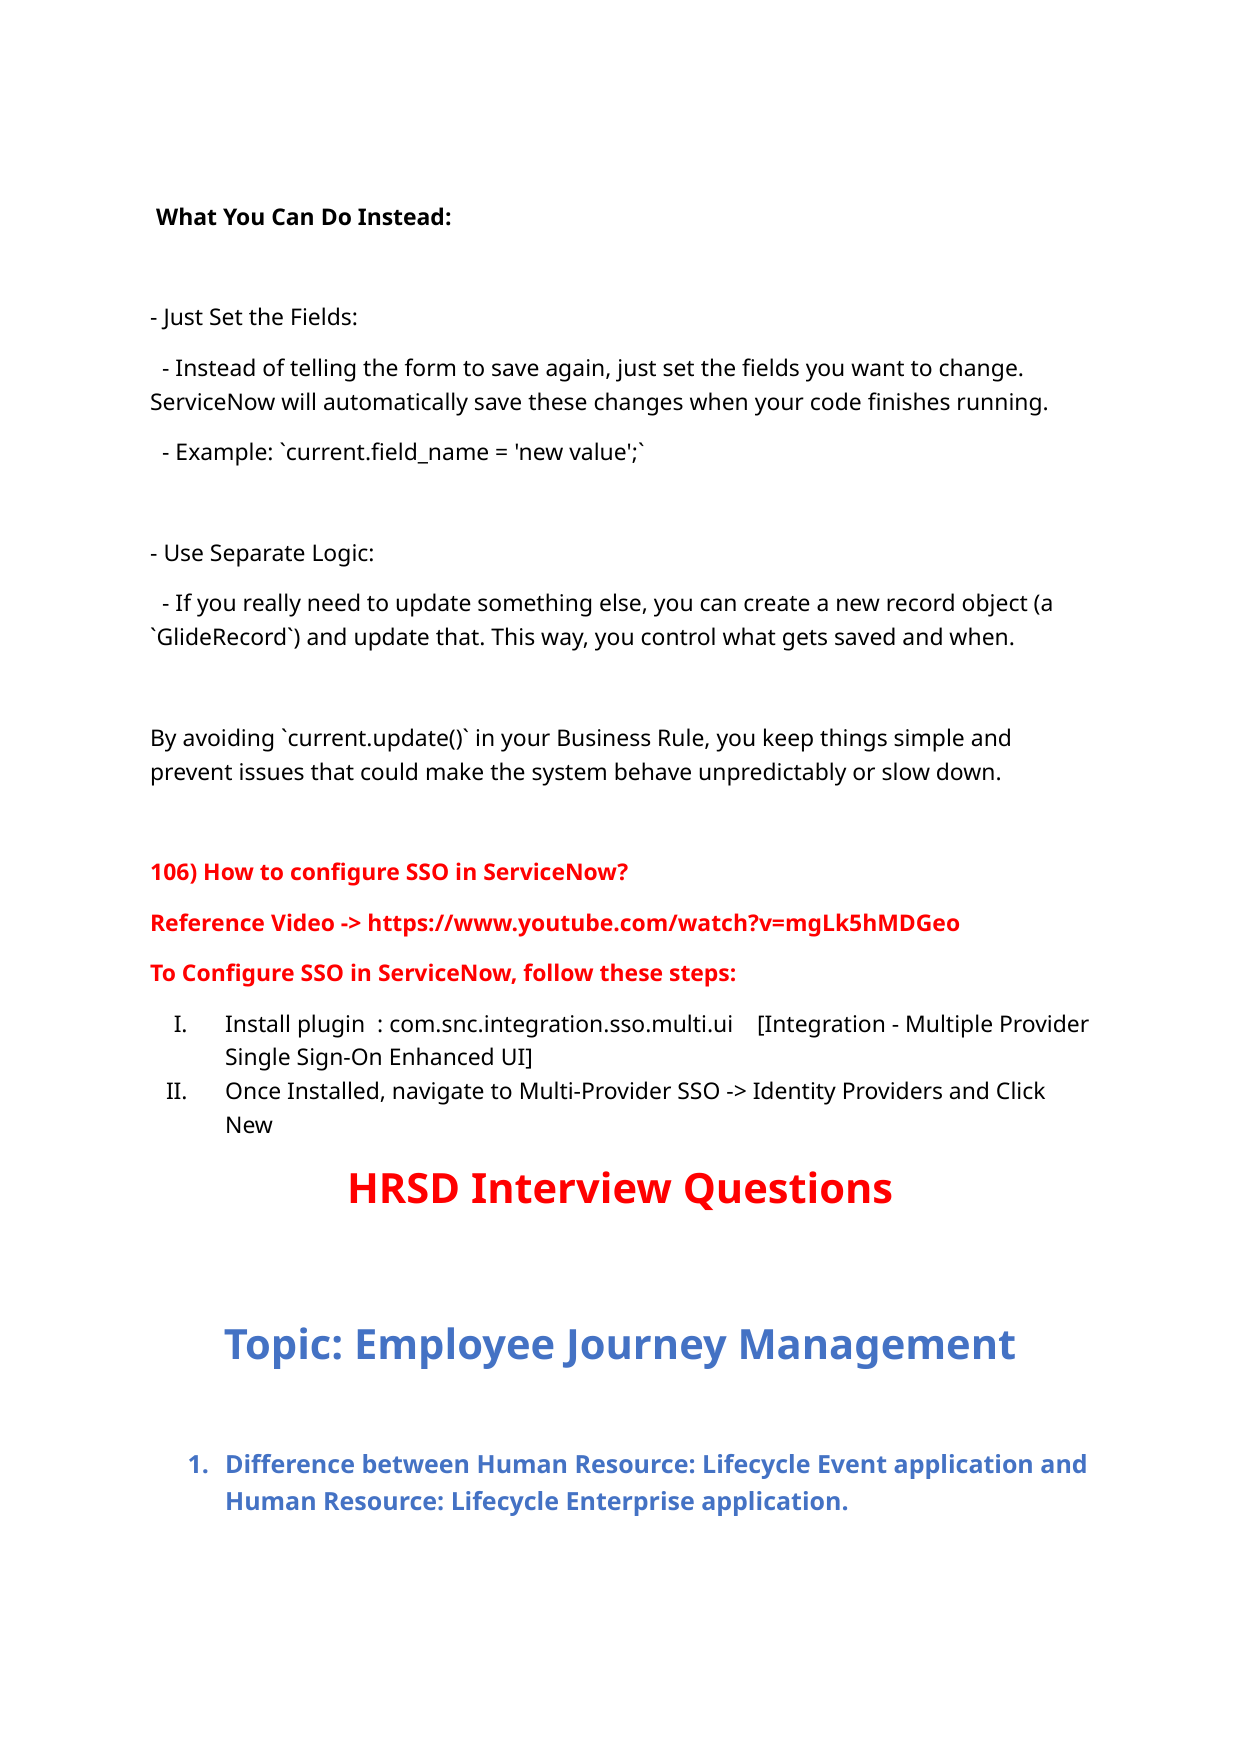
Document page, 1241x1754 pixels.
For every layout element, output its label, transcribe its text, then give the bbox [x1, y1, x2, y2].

list Difference between Human Resource: Lifecycle Event application and Human Resource: Lifecycle Enterprise application. [187, 1446, 1090, 1517]
text - If you really need to update something else, you can create a new record object (a `GlideRecord`) and update that. This way, you control what gets saved and when. [150, 587, 1090, 652]
text By avoiding `current.update()` in your Business Rule, you keep things simple and prevent issues that could make the system behave unpredictably or slow down. [150, 722, 1090, 787]
list Once Installed, navigate to Multi-Provider SSO -> Identity Providers and Click New [187, 1075, 1090, 1140]
text - Just Set the Fields: [150, 301, 1090, 332]
text HRSD Interview Questions [150, 1159, 1090, 1216]
text To Configure SSO in ServiceNow, follow these steps: [150, 957, 1090, 988]
text - Example: `current.field_name = 'new value';` [150, 436, 1090, 467]
text Topic: Employee Journey Management [150, 1315, 1090, 1372]
list Install plugin : com.snc.integration.sso.multi.ui [Integration - Multiple Provider Single Sign-On Enhanced UI] [187, 1007, 1090, 1072]
text What You Can Do Instead: [150, 200, 1090, 232]
text 106) How to configure SSO in ServiceNow? [150, 856, 1090, 887]
text - Use Separate Logic: [150, 537, 1090, 568]
text - Instead of telling the form to save again, just set the fields you want to change. ServiceNow will automatically save these changes when your code finishes running. [150, 352, 1090, 417]
text Reference Video -> https://www.youtube.com/watch?v=mgLk5hMDGeo [150, 907, 1090, 938]
